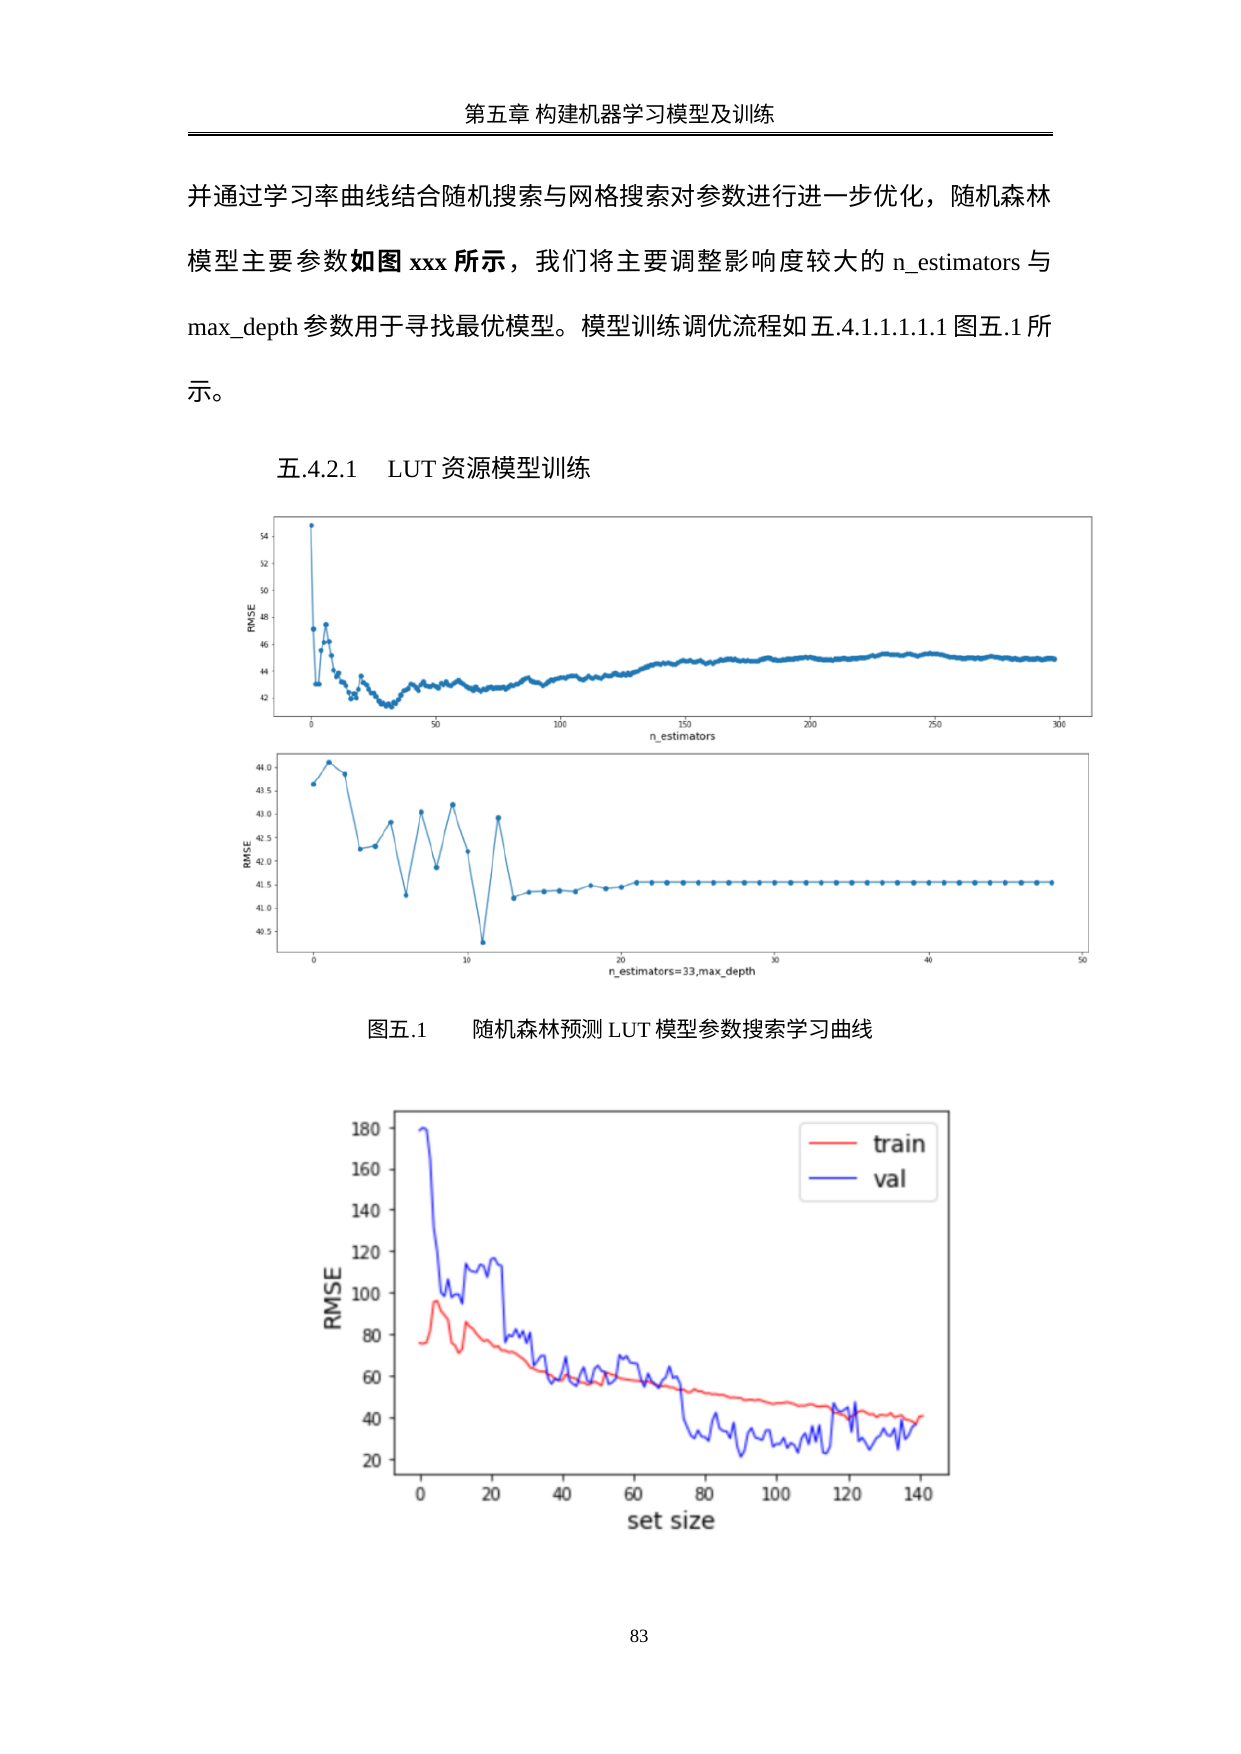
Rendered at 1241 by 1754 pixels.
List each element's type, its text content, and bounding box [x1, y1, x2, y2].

text 随机森林预测LUT模型参数搜索学习曲线 [187, 1012, 1053, 1044]
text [187, 162, 1053, 422]
subtitle LUT资源模型训练 [276, 434, 1053, 499]
